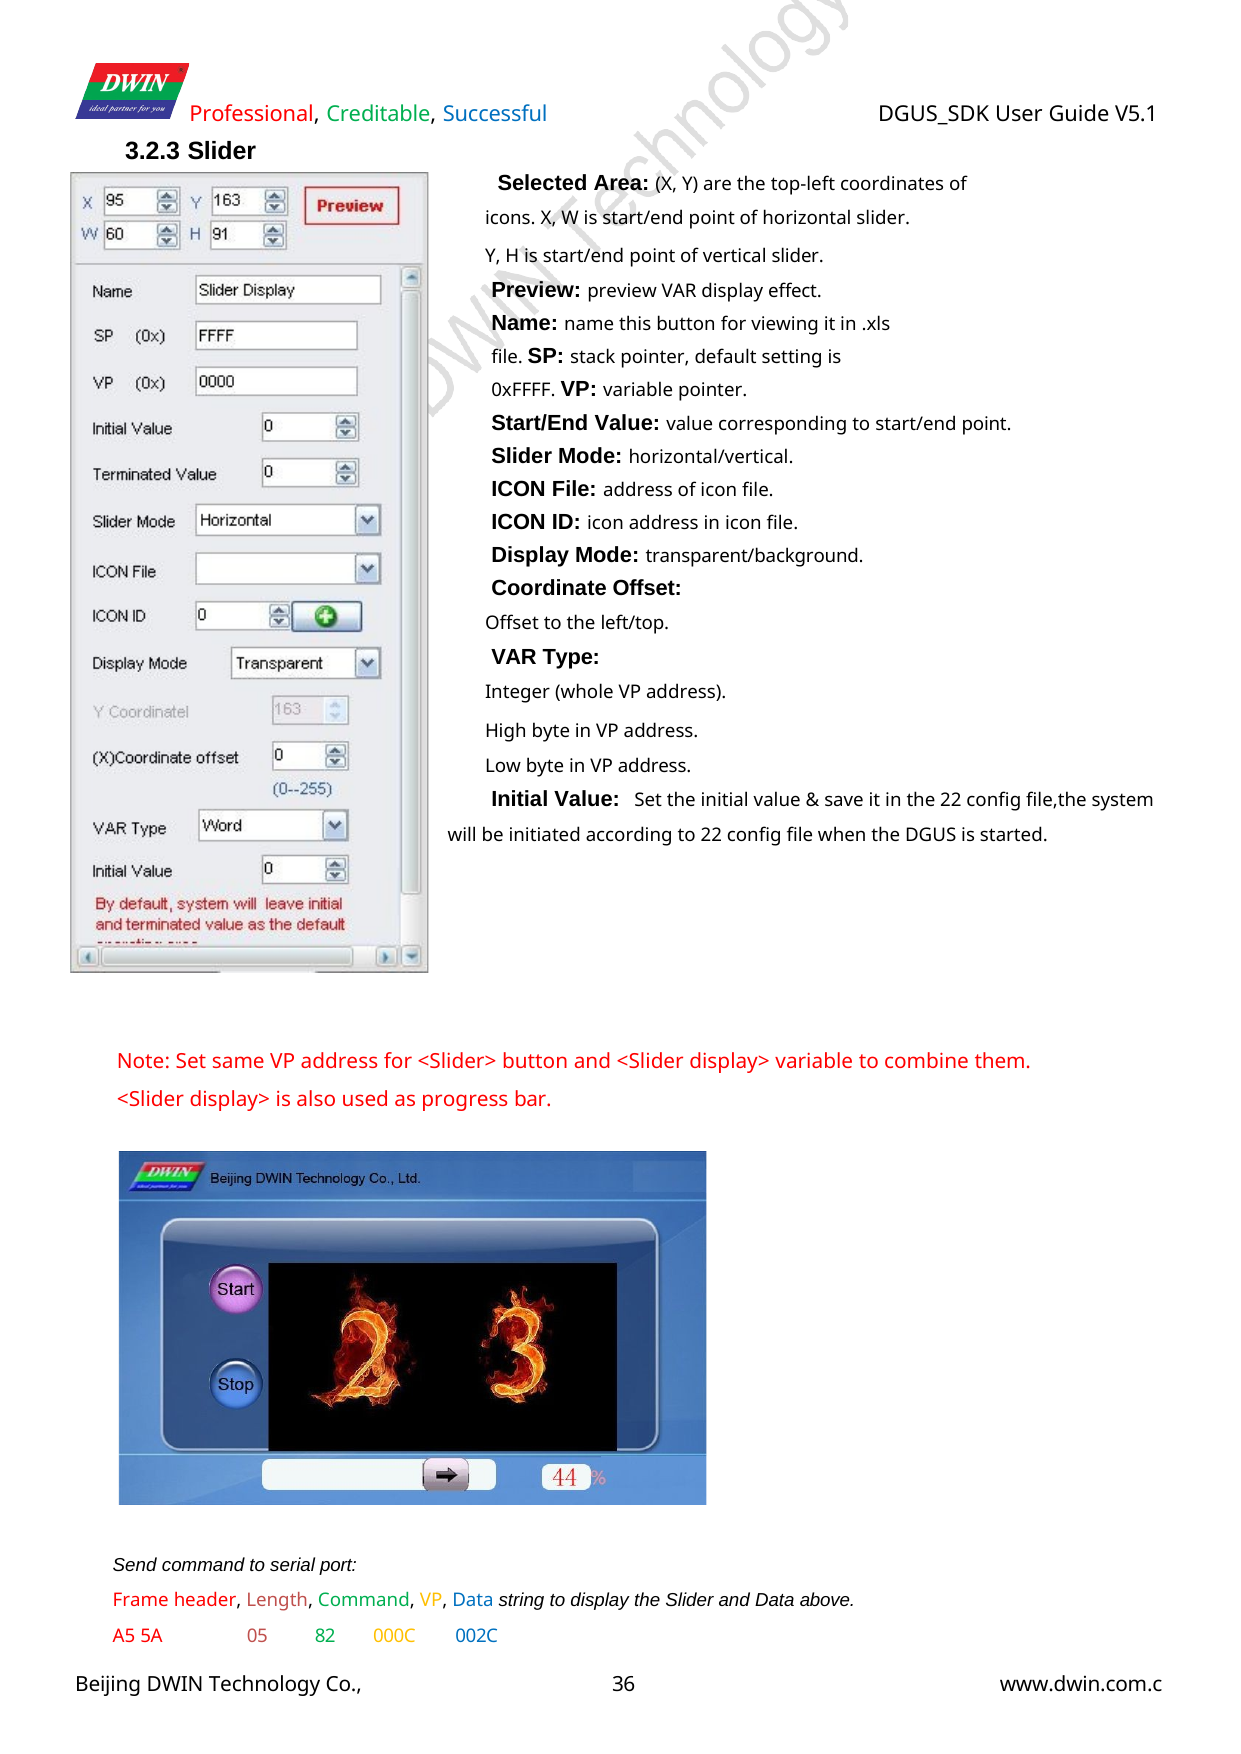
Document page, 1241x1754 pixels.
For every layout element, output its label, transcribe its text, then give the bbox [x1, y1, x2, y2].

text Preview: preview VAR display effect. [491, 277, 1181, 303]
text Offset to the left/top. [485, 609, 1181, 635]
text Selected Area: (X, Y) are the top-left coordinates of icons. X, W is start/end point of horizontal slider. [485, 170, 1017, 230]
picture [118, 1151, 707, 1505]
text <Slider display> is also used as progress bar. [117, 1084, 1181, 1112]
picture [219, 0, 849, 98]
text Display Mode: transparent/background. [491, 542, 1181, 568]
picture [70, 165, 849, 973]
text Start/End Value: value corresponding to start/end point. [491, 409, 1181, 435]
text Initial Value: Set the initial value & save it in the 22 config file,the system will be initiated according to 22 config file when the DGUS is started. [447, 786, 1165, 846]
text Frame header, Length, Command, VP, Data string to display the Slider and Data above. [112, 1586, 1181, 1611]
text Integer (whole VP address). High byte in VP address. [485, 678, 749, 742]
text Send command to serial port: [112, 1553, 1181, 1575]
text Professional, Creditable, Successful DGUS_SDK User Guide V5.1 [189, 98, 1181, 127]
subtitle VAR Type: [491, 644, 1181, 669]
subtitle Coordinate Offset: [491, 575, 1181, 600]
text Name: name this button for viewing it in .xls file. SP: stack pointer, default setting is 0xFFFF. VP: variable pointer. [491, 310, 898, 402]
subtitle Slider [125, 136, 1181, 165]
text Low byte in VP address. [485, 755, 1181, 777]
text A5 5A 05 82 000C 002C [112, 1622, 1181, 1648]
text Slider Mode: horizontal/vertical. ICON File: address of icon file. ICON ID: icon address in icon file. [491, 443, 810, 535]
subtitle Note: Set same VP address for <Slider> button and <Slider display> variable to combine them. [117, 1047, 1181, 1075]
text Y, H is start/end point of vertical slider. [485, 242, 1181, 268]
picture [219, 127, 849, 136]
picture [75, 63, 190, 119]
